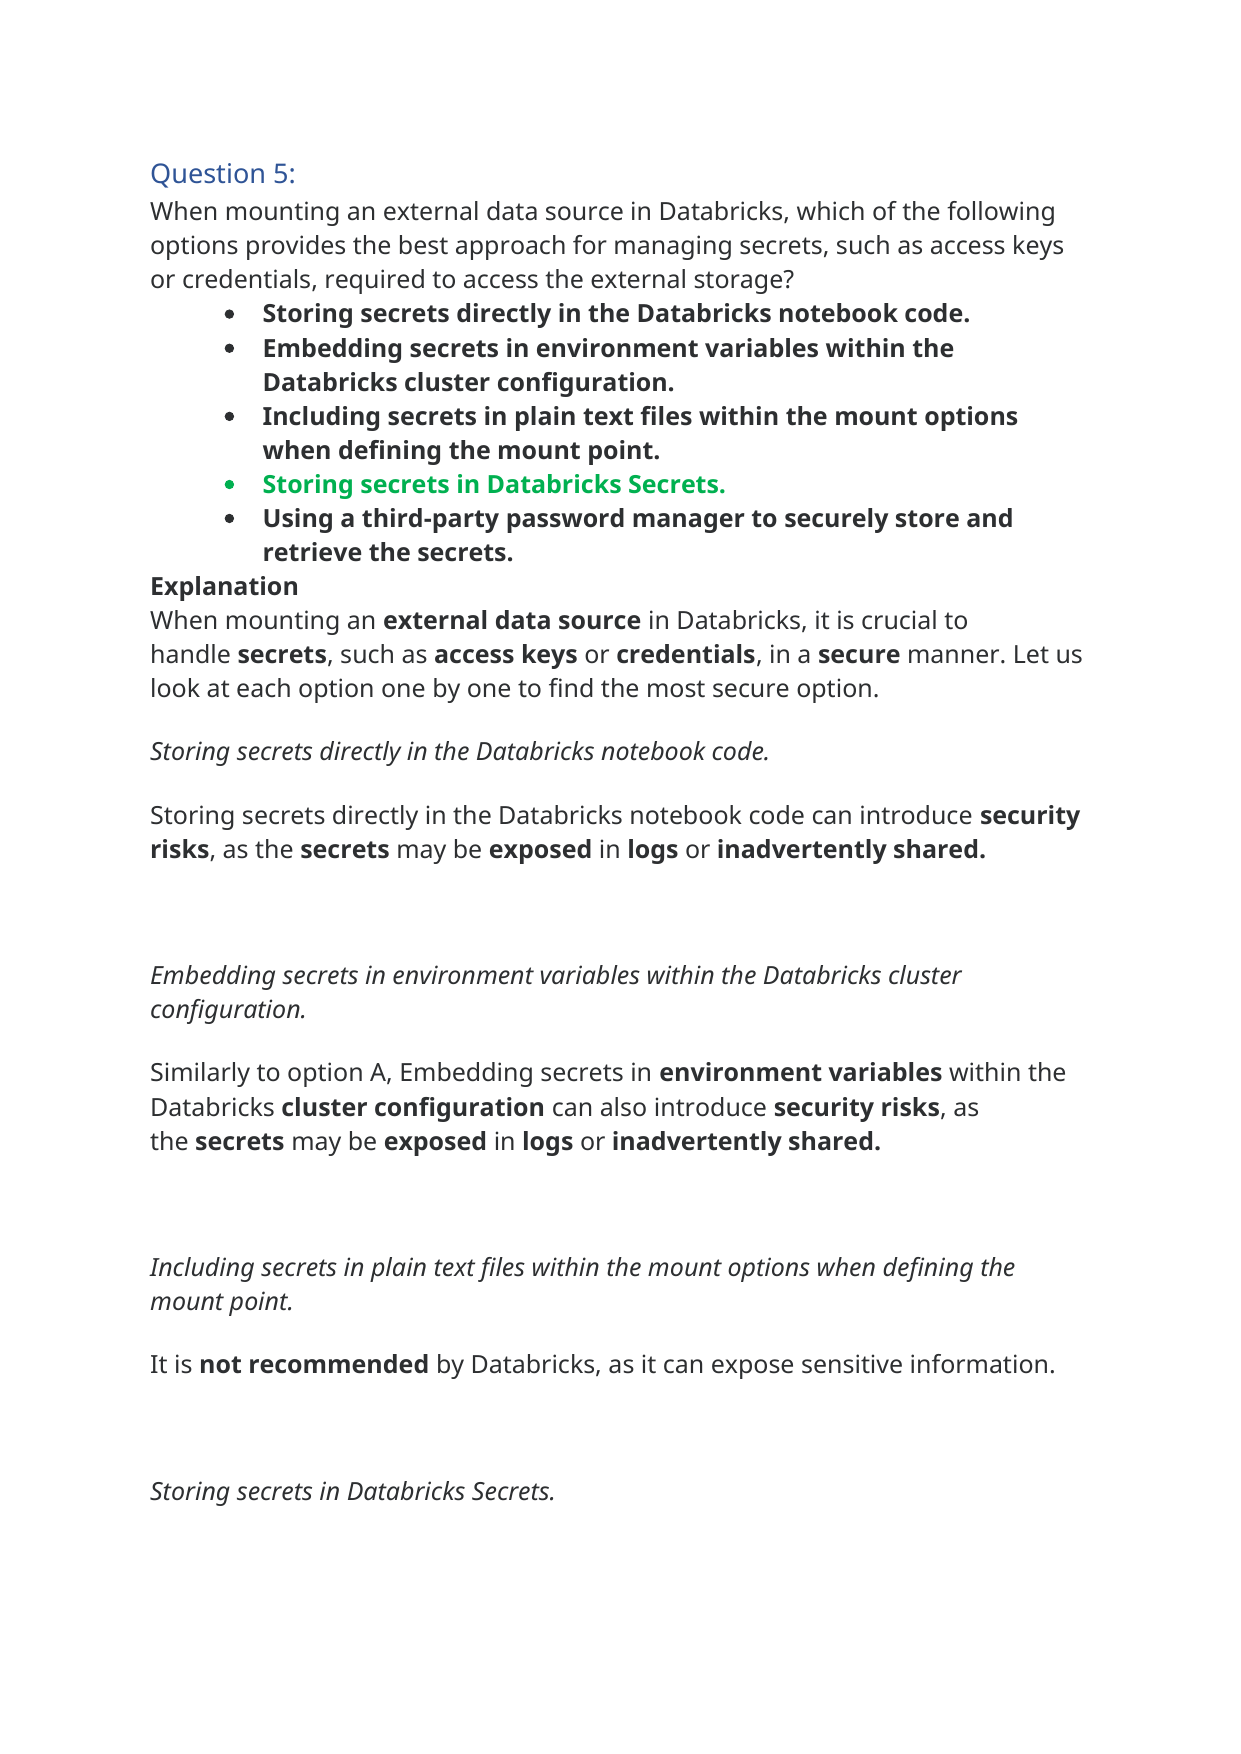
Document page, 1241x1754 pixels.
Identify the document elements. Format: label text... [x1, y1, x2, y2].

list Including secrets in plain text files within the mount options when defining the mount point. [225, 398, 1090, 466]
text When mounting an external data source in Databricks, it is crucial to handle secrets, such as access keys or credentials, in a secure manner. Let us look at each option one by one to find the most secure option. [150, 603, 1090, 705]
text Including secrets in plain text files within the mount options when defining the mount point. [150, 1250, 1090, 1318]
text Storing secrets directly in the Databricks notebook code can introduce security risks, as the secrets may be exposed in logs or inadvertently shared. [150, 797, 1090, 865]
text When mounting an external data source in Databricks, which of the following options provides the best approach for managing secrets, such as access keys or credentials, required to access the external storage? [150, 194, 1090, 296]
list Storing secrets in Databricks Secrets. [225, 466, 1090, 501]
list Embedding secrets in environment variables within the Databricks cluster configuration. [225, 330, 1090, 398]
list Storing secrets directly in the Databricks notebook code. [225, 296, 1090, 330]
subtitle Question 5: [150, 154, 1090, 191]
text Similarly to option A, Embedding secrets in environment variables within the Databricks cluster configuration can also introduce security risks, as the secrets may be exposed in logs or inadvertently shared. [150, 1055, 1090, 1157]
text Embedding secrets in environment variables within the Databricks cluster configuration. [150, 958, 1090, 1026]
text Storing secrets directly in the Databricks notebook code. [150, 734, 1090, 768]
text It is not recommended by Databricks, as it can expose sensitive information. [150, 1347, 1090, 1381]
list Using a third-party password manager to securely store and retrieve the secrets. [225, 501, 1090, 569]
text Explanation [150, 569, 1090, 603]
text Storing secrets in Databricks Secrets. [150, 1473, 1090, 1507]
